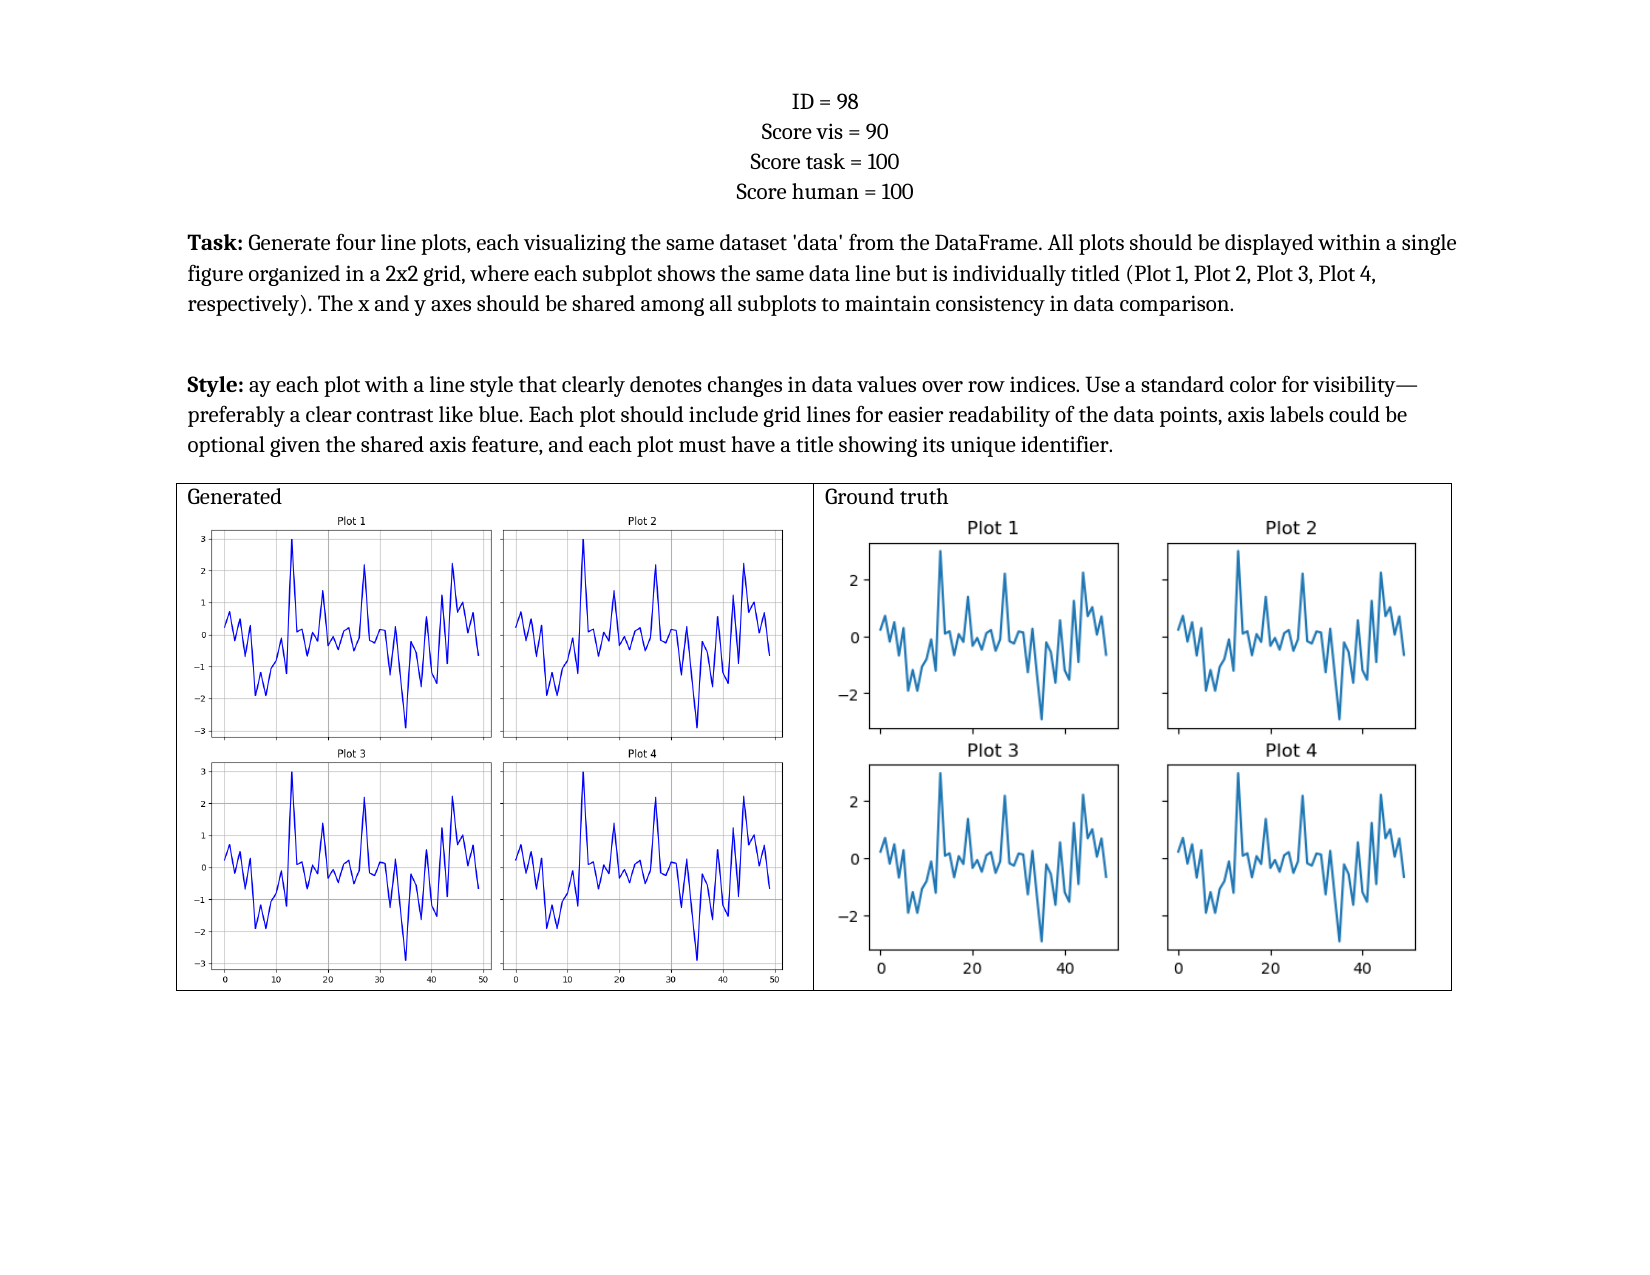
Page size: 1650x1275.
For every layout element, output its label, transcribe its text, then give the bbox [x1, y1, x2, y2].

table_header Generated [177, 484, 813, 989]
picture [825, 510, 1425, 987]
text ID = 98 Score vis = 90 Score task = 100 Score human = 100 [187, 88, 1462, 206]
text Task: Generate four line plots, each visualizing the same dataset 'data' from the DataFrame. All plots should be displayed within a single figure organized in a 2x2 grid, where each subplot shows the same data line but is individually titled (Plot 1, Plot 2, Plot 3, Plot 4, respectively). The x and y axes should be shared among all subplots to maintain consistency in data comparison. [187, 230, 1462, 347]
text Style: ay each plot with a line style that clearly denotes changes in data values over row indices. Use a standard color for visibility—preferably a clear contrast like blue. Each plot should include grid lines for easier readability of the data points, axis labels could be optional given the shared axis feature, and each plot must have a title showing its unique identifier. [187, 372, 1462, 459]
table_header Ground truth [814, 484, 1451, 989]
picture [187, 510, 788, 990]
